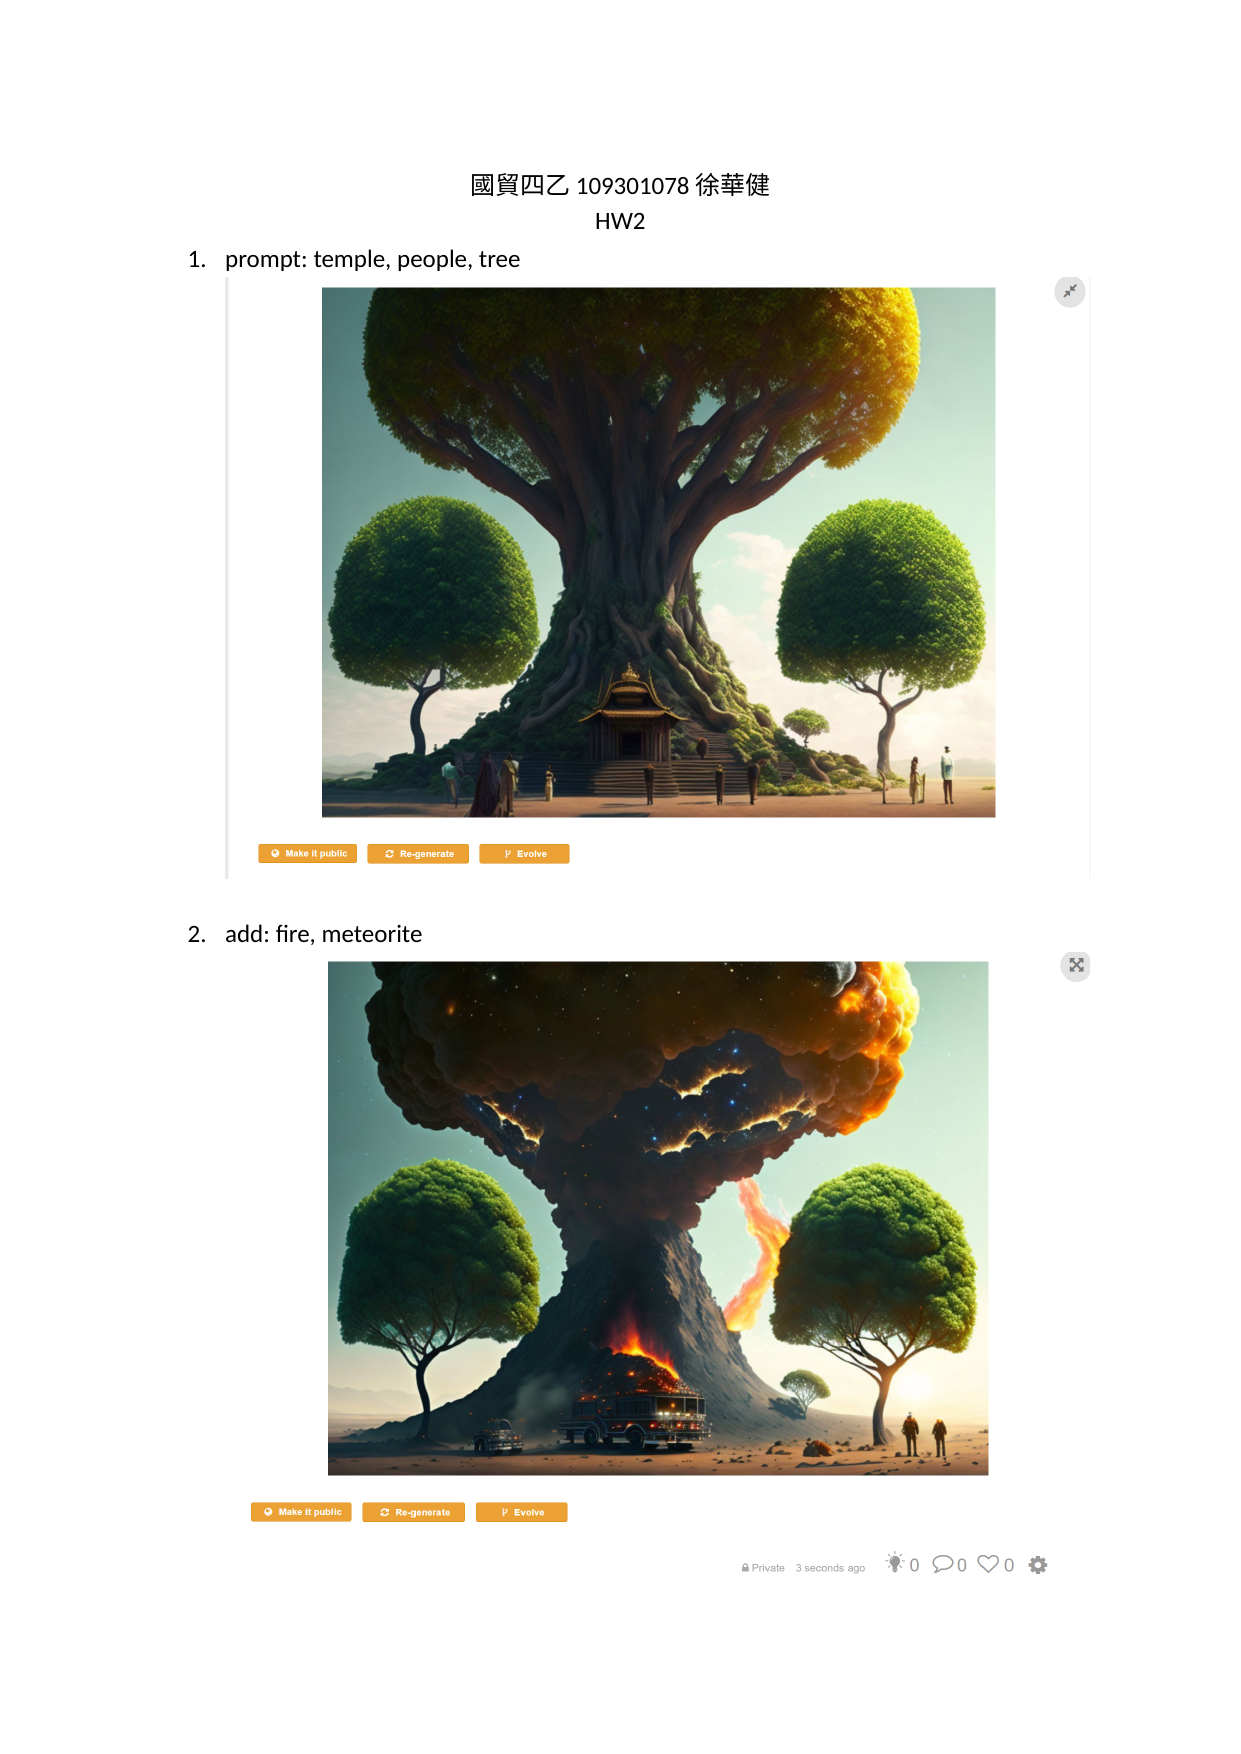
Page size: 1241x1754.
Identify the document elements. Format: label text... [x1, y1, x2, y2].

text 國貿四乙109301078徐華健 [187, 164, 1053, 202]
text HW2 [187, 202, 1053, 239]
picture [225, 277, 1091, 879]
list prompt: temple, people, tree [187, 239, 1053, 277]
list add: fire, meteorite [187, 914, 1053, 952]
picture [225, 952, 1091, 1579]
